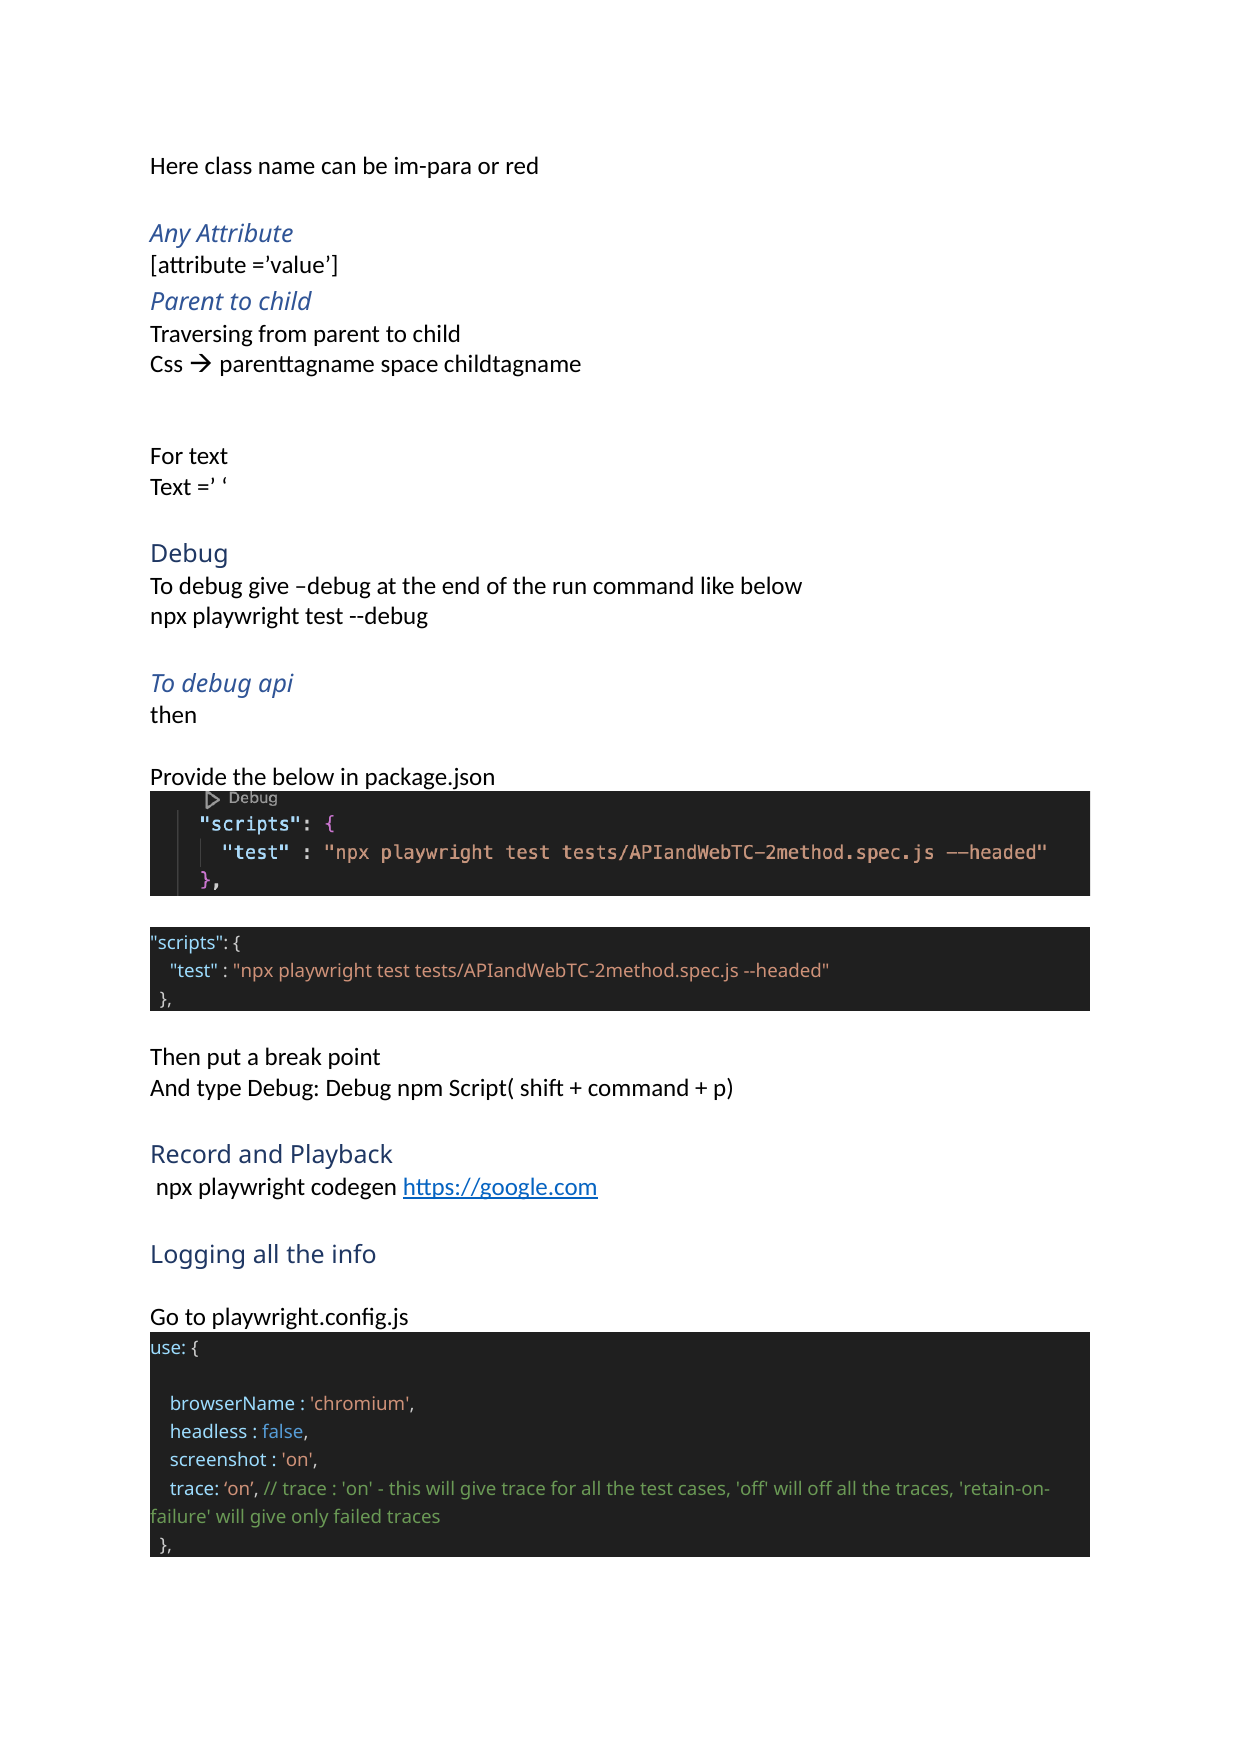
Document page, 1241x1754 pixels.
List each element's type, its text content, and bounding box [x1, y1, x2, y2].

text then [150, 700, 1090, 730]
picture [150, 791, 1091, 896]
text For text [150, 440, 1090, 471]
text Traversing from parent to child [150, 318, 1090, 348]
text Text =’ ‘ [150, 471, 1090, 501]
text npx playwright test --debug [150, 600, 1090, 631]
text trace: ‘on’, // trace : 'on' - this will give trace for all the test cases, 'off' will off all the traces, 'retain-on-failure' will give only failed traces [150, 1472, 1090, 1528]
text npx playwright codegen https://google.com [150, 1171, 1090, 1202]
text headless : false, [150, 1416, 1090, 1444]
text Here class name can be im-para or red [150, 150, 1090, 181]
text Css parenttagname space childtagname [150, 348, 1090, 379]
text browserName : 'chromium', [150, 1388, 1090, 1416]
text Go to playwright.config.js [150, 1301, 1090, 1332]
text }, [150, 983, 1090, 1011]
subtitle Debug [150, 536, 1090, 570]
subtitle Logging all the info [150, 1236, 1090, 1271]
text screenshot : 'on', [150, 1444, 1090, 1472]
text To debug give –debug at the end of the run command like below [150, 570, 1090, 600]
subtitle Any Attribute [150, 215, 1090, 249]
text And type Debug: Debug npm Script( shift + command + p) [150, 1072, 1090, 1133]
text "scripts": { [150, 927, 1090, 955]
subtitle To debug api [150, 666, 1090, 700]
text use: { [150, 1332, 1090, 1360]
text Provide the below in package.json [150, 761, 1090, 791]
text "test" : "npx playwright test tests/APIandWebTC-2method.spec.js --headed" [150, 955, 1090, 983]
text }, [150, 1528, 1090, 1557]
text [attribute =’value’] [150, 249, 1090, 280]
text Then put a break point [150, 1041, 1090, 1072]
subtitle Parent to child [150, 284, 1090, 318]
subtitle Record and Playback [150, 1137, 1090, 1171]
